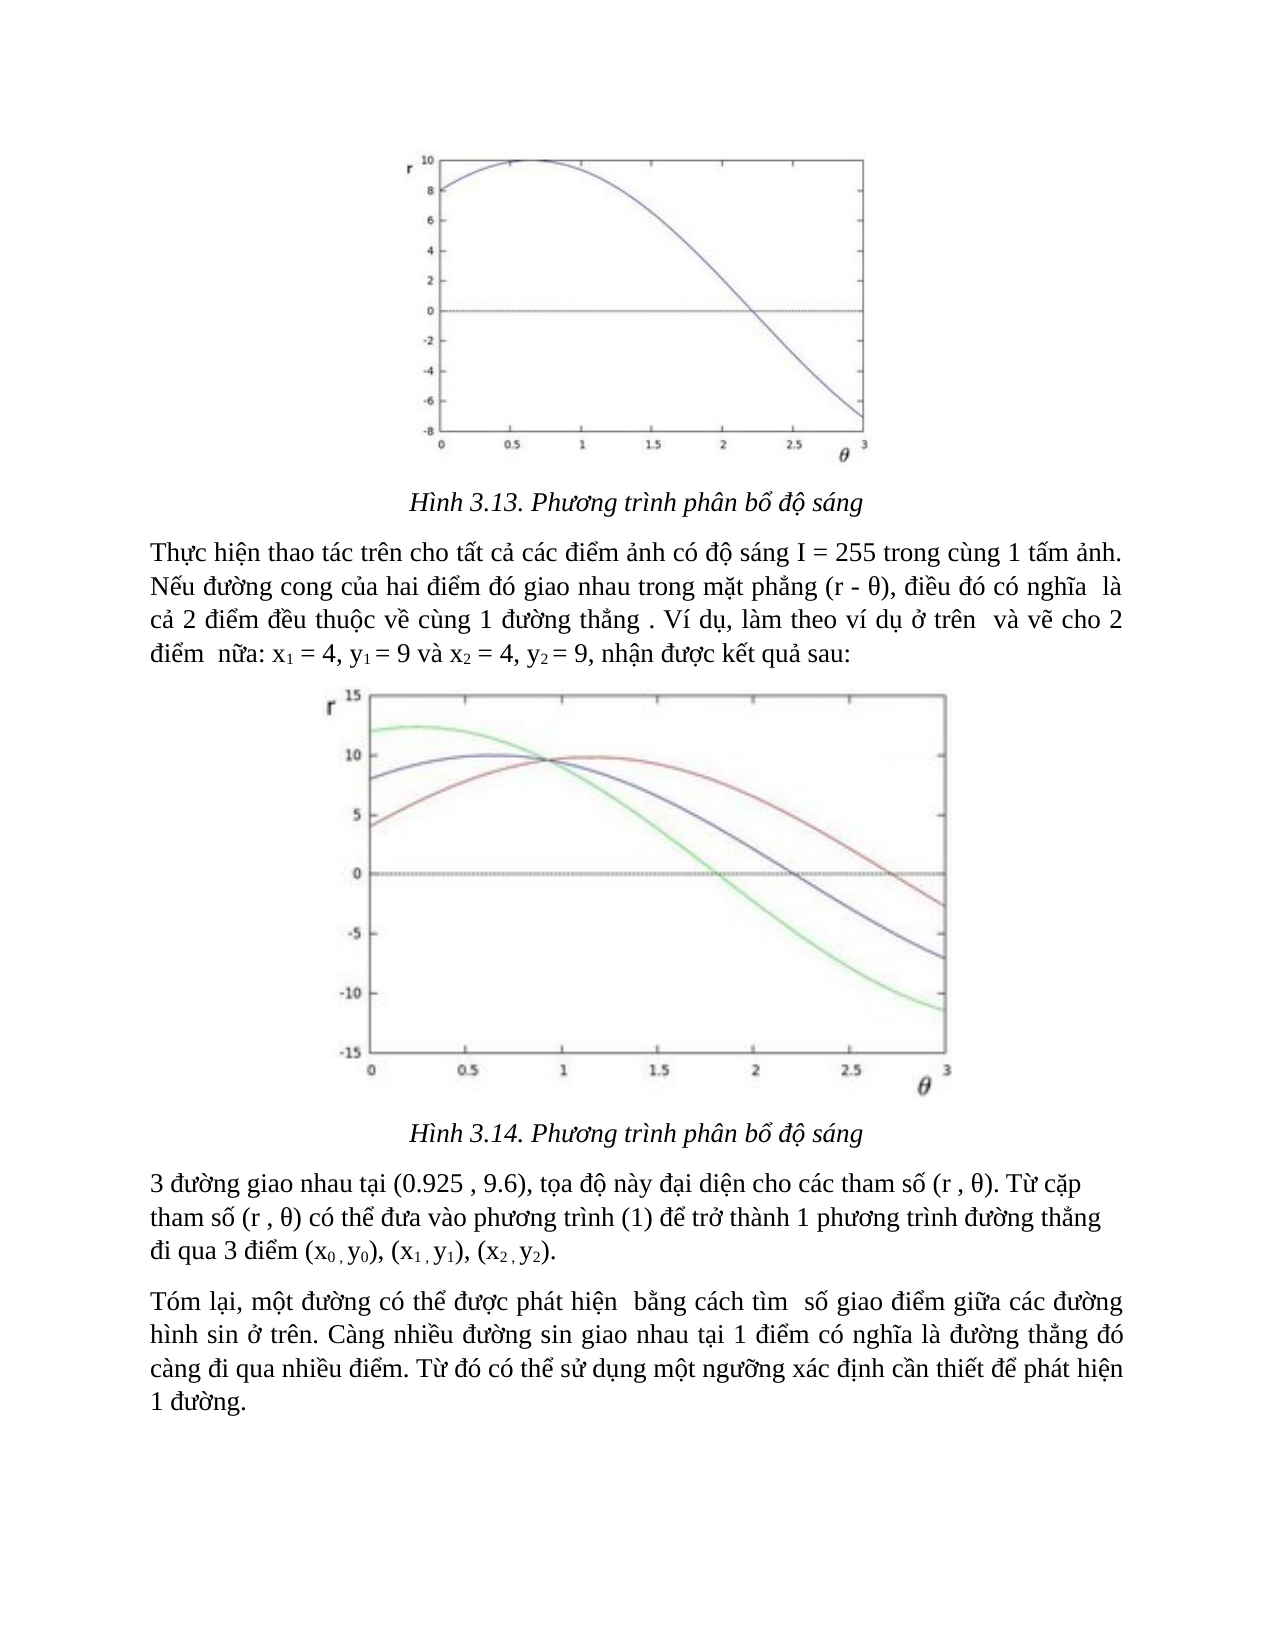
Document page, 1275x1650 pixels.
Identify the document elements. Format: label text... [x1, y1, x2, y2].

text Thực hiện thao tác trên cho tất cả các điểm ảnh có độ sáng I = 255 trong cùng 1 tấm ảnh. Nếu đường cong của hai điểm đó giao nhau trong mặt phẳng (r - θ), điều đó có nghĩa là cả 2 điểm đều thuộc về cùng 1 đường thẳng . Ví dụ, làm theo ví dụ ở trên và vẽ cho 2 điểm nữa: x1 = 4, y1 = 9 và x2 = 4, y2 = 9, nhận được kết quả sau: [150, 536, 1125, 668]
picture [321, 686, 954, 1099]
picture [403, 150, 872, 467]
text Hình 3.14. Phương trình phân bổ độ sáng [150, 1117, 1125, 1148]
text Tóm lại, một đường có thể được phát hiện bằng cách tìm số giao điểm giữa các đường hình sin ở trên. Càng nhiều đường sin giao nhau tại 1 điểm có nghĩa là đường thẳng đó càng đi qua nhiều điểm. Từ đó có thể sử dụng một ngưỡng xác định cần thiết để phát hiện 1 đường. [150, 1285, 1125, 1416]
text 3 đường giao nhau tại (0.925 , 9.6), tọa độ này đại diện cho các tham số (r , θ). Từ cặp tham số (r , θ) có thể đưa vào phương trình (1) để trở thành 1 phương trình đường thẳng đi qua 3 điểm (x0 , y0), (x1 , y1), (x2 , y2). [150, 1167, 1125, 1266]
text Hình 3.13. Phương trình phân bổ độ sáng [150, 486, 1125, 517]
